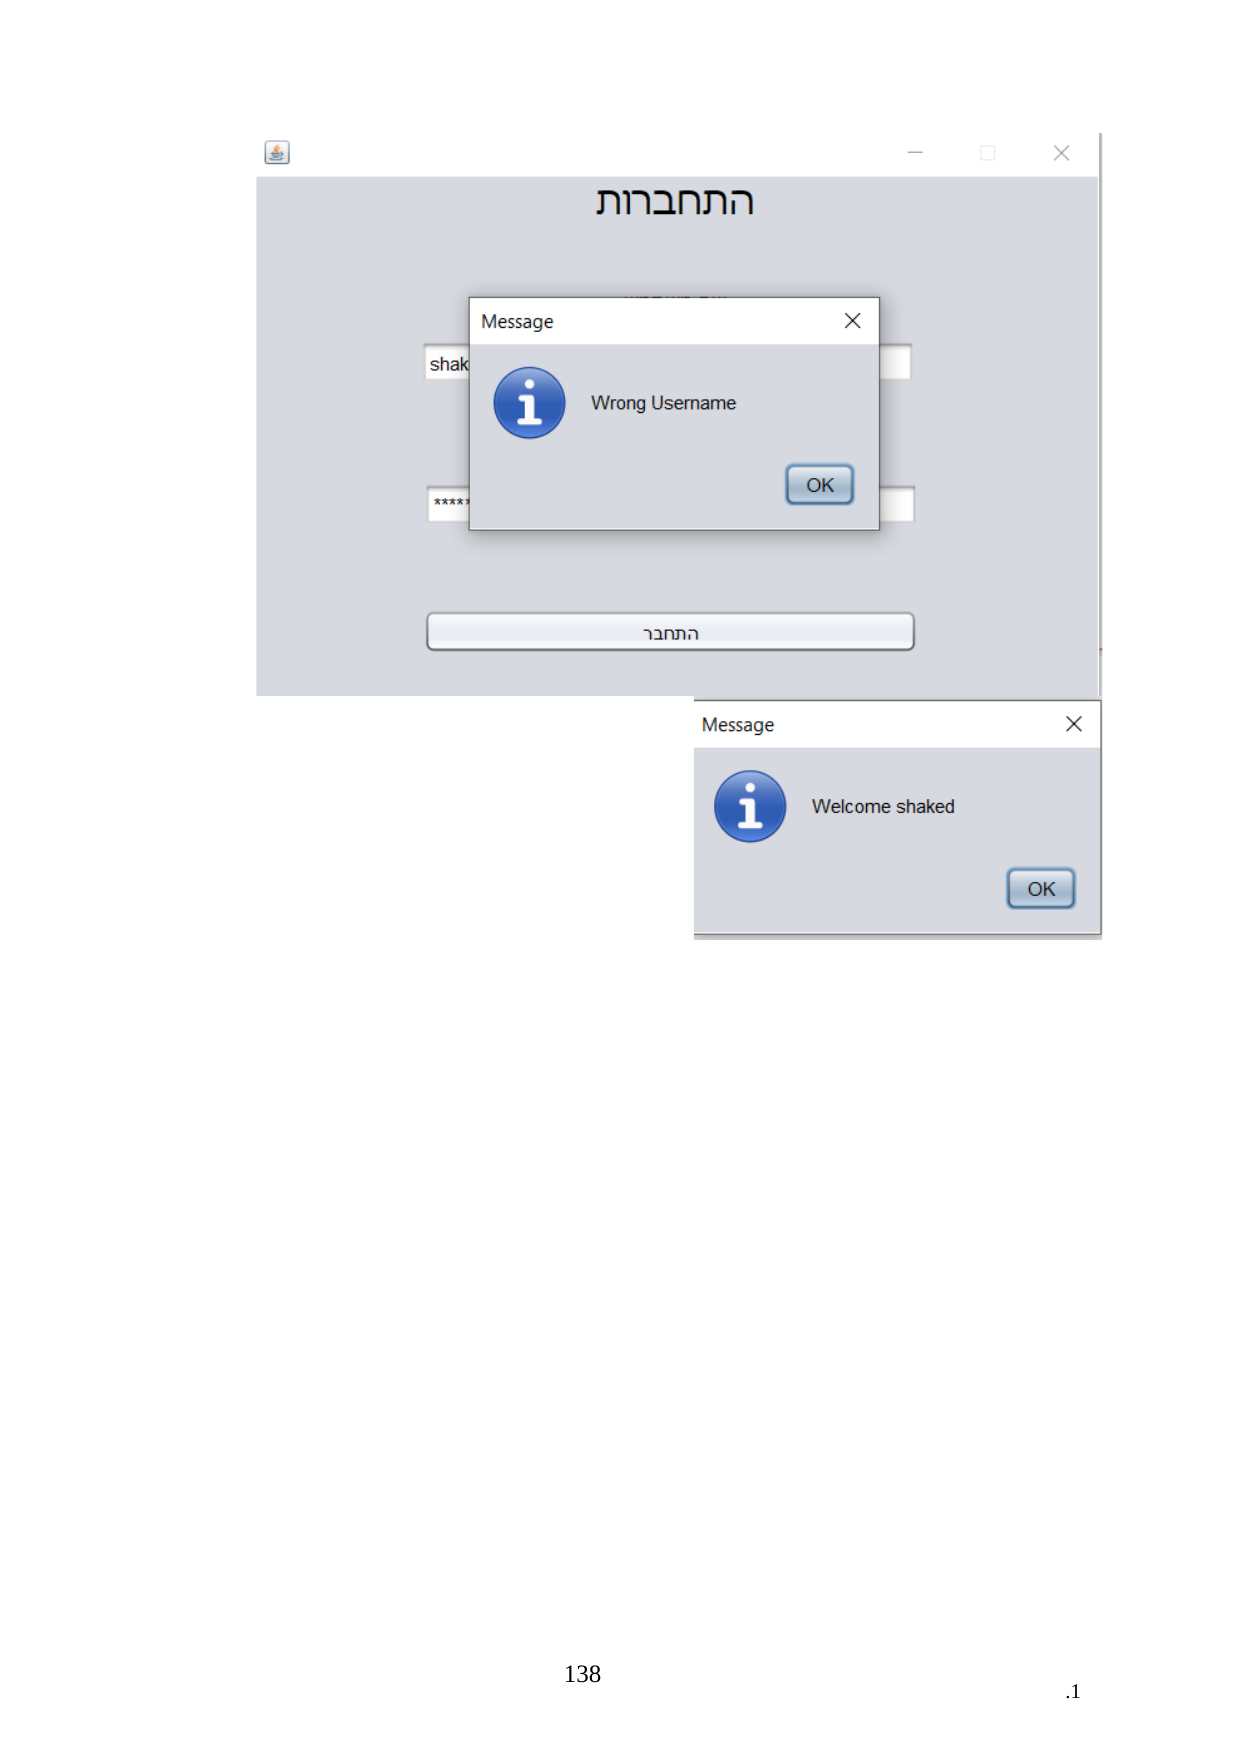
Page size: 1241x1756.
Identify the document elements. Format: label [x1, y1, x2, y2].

picture [256, 133, 1103, 940]
